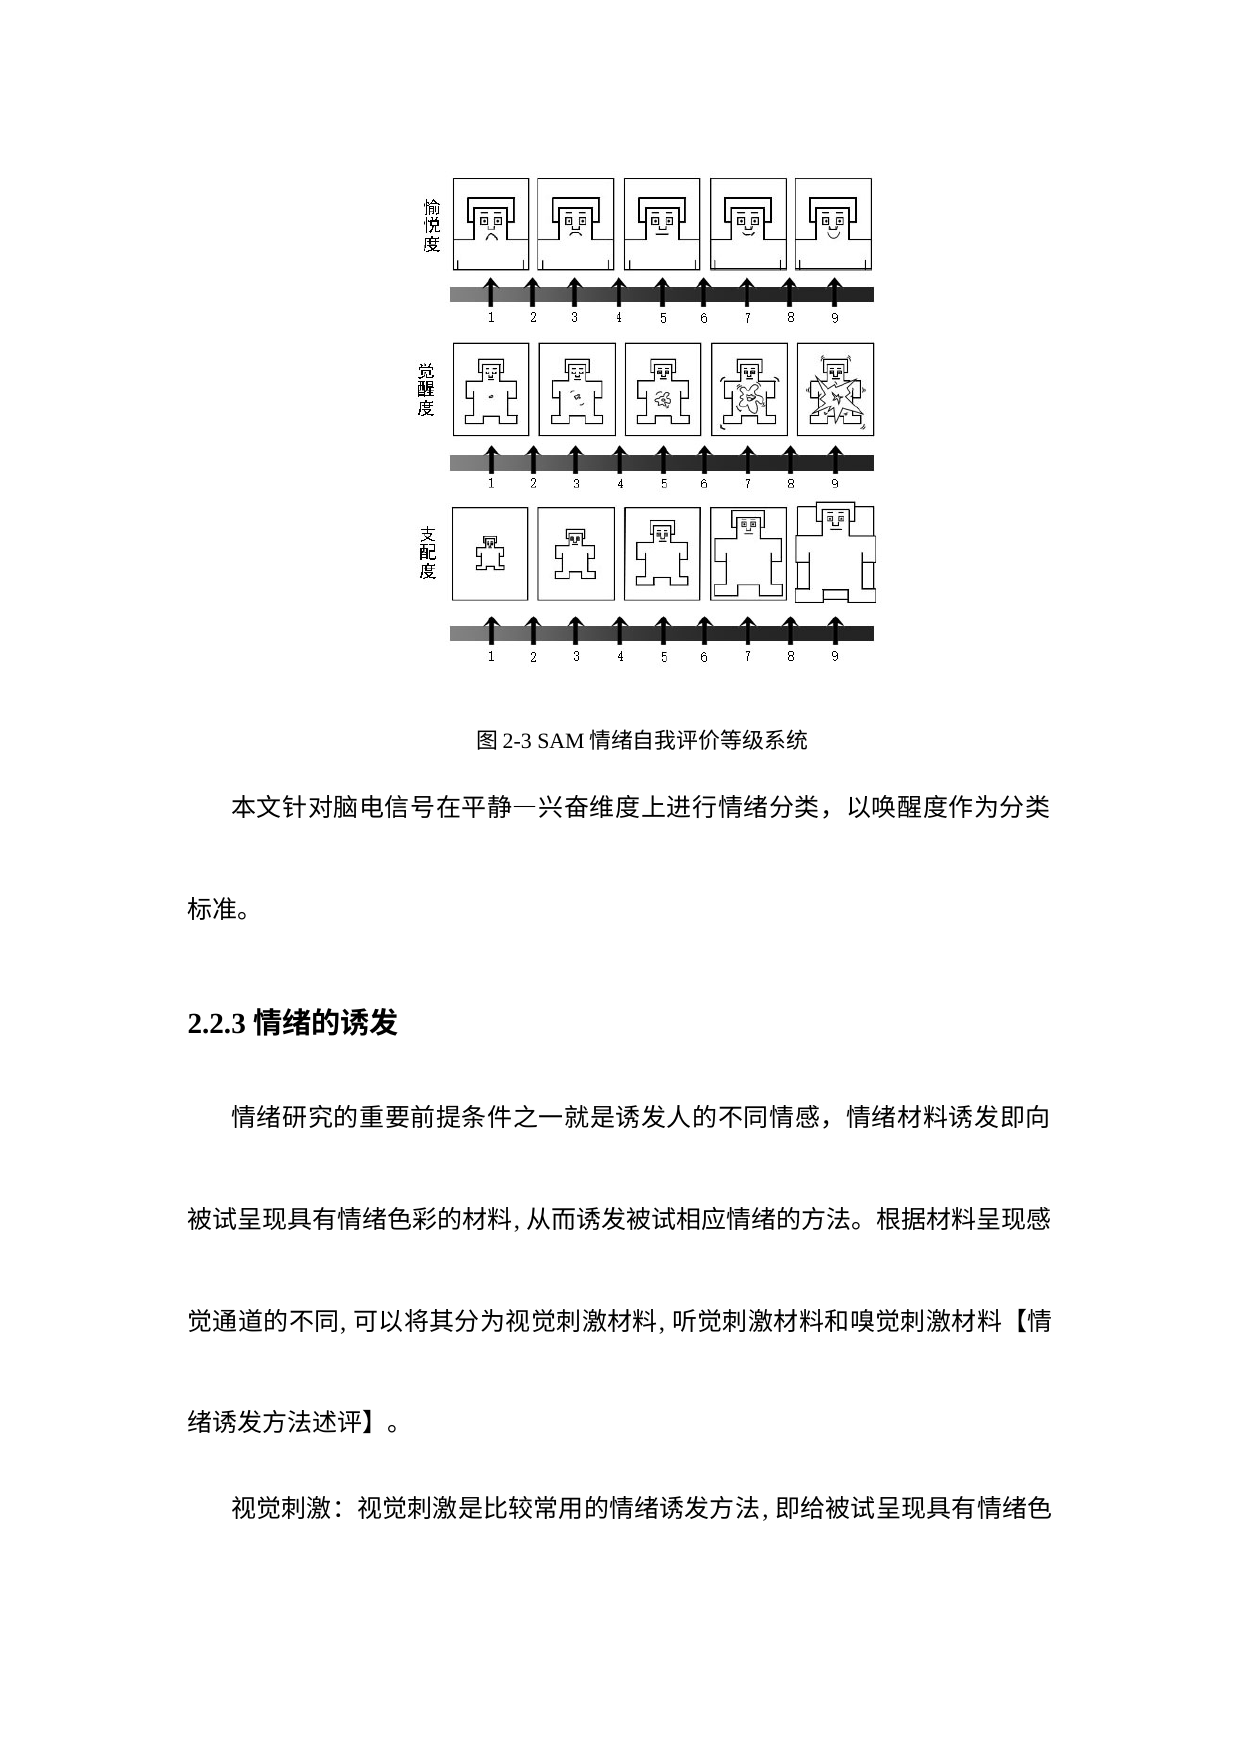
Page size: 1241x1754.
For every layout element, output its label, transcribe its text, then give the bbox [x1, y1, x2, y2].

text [187, 1473, 1053, 1541]
subtitle 2.2.3 情绪的诱发 [187, 986, 1053, 1054]
text 情绪研究的重要前提条件之一就是诱发人的不同情感，情绪材料诱发即向被试呈现具有情绪色彩的材料, 从而诱发被试相应情绪的方法。根据材料呈现感觉通道的不同, 可以将其分为视觉刺激材料, 听觉刺激材料和嗅觉刺激材料【情绪诱发方法述评】。 [187, 1081, 1053, 1455]
text 本文针对脑电信号在平静—兴奋维度上进行情绪分类，以唤醒度作为分类标准。 [187, 771, 1053, 941]
picture [392, 163, 892, 682]
text 图2-3 SAM情绪自我评价等级系统 [187, 722, 1053, 756]
